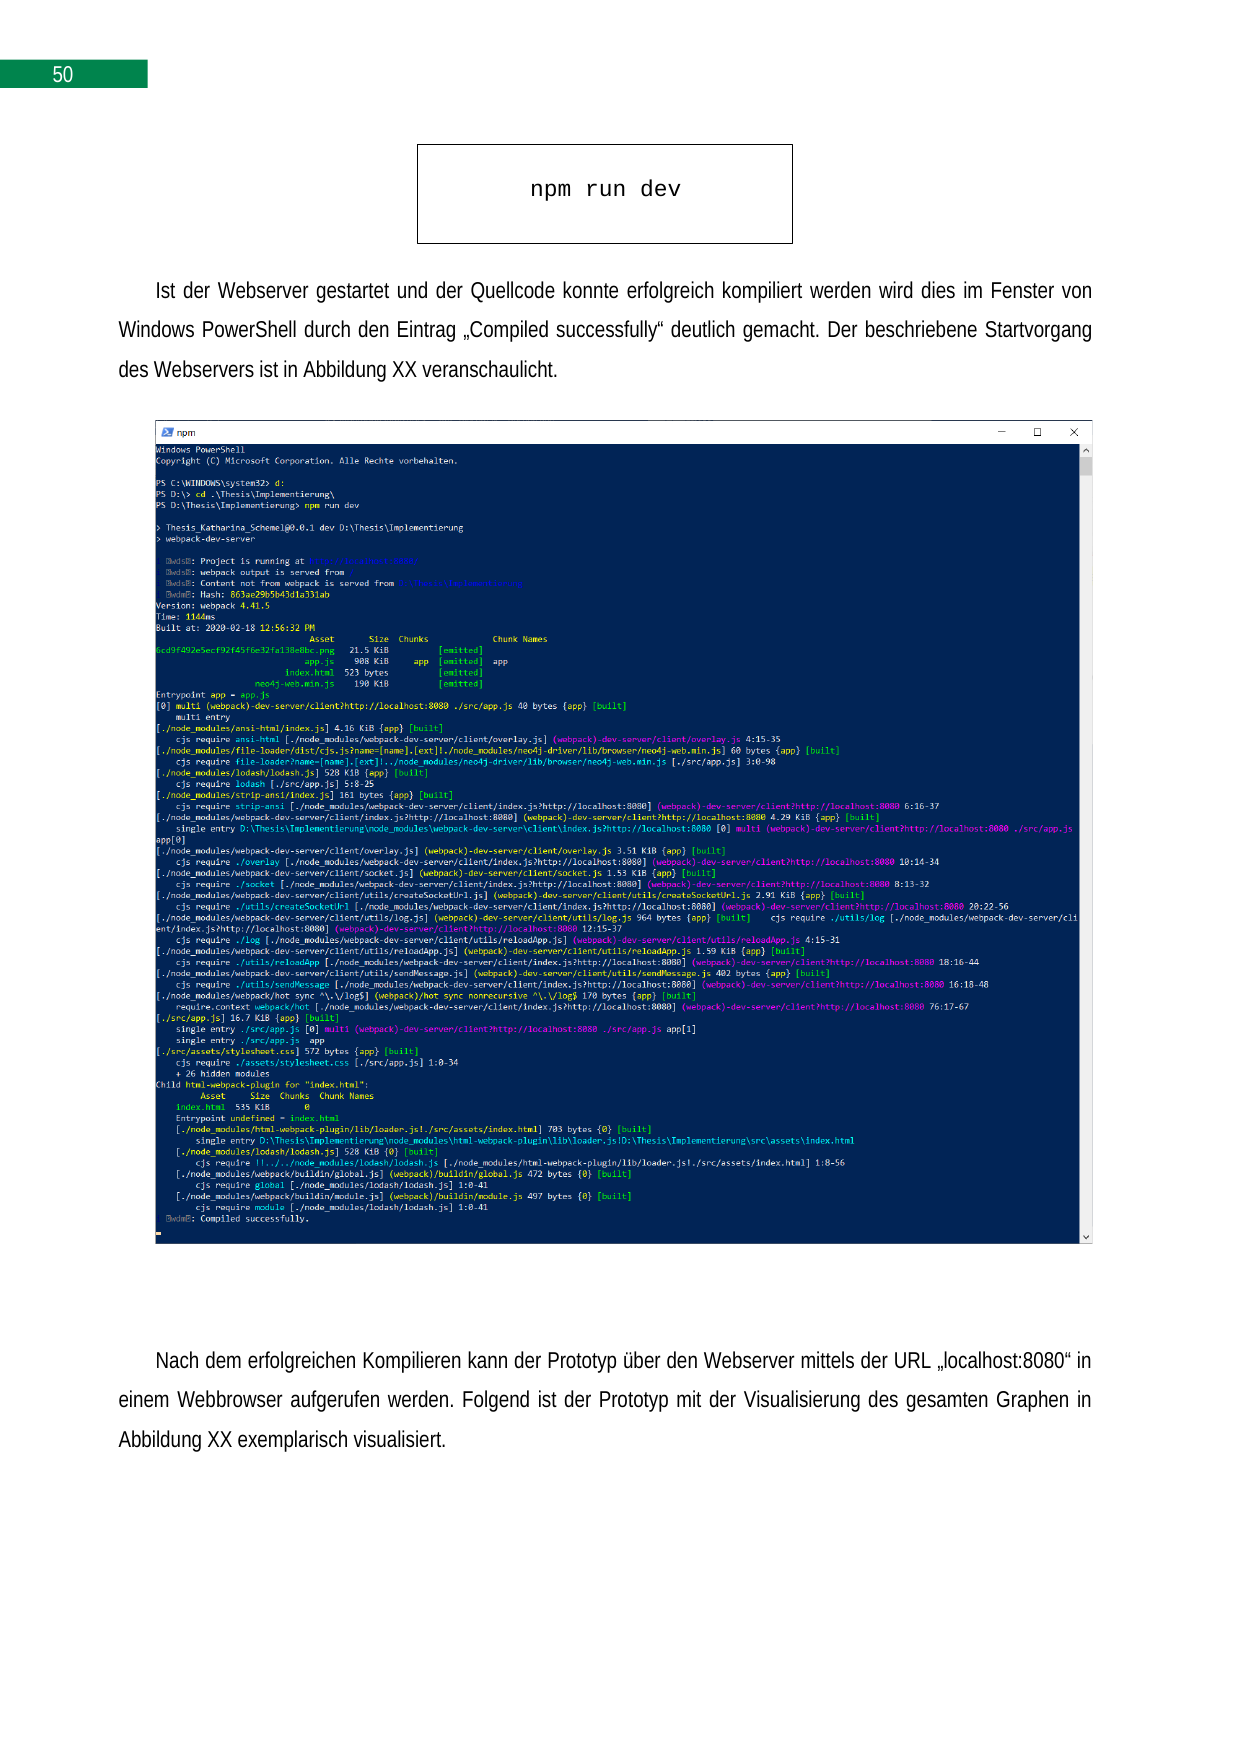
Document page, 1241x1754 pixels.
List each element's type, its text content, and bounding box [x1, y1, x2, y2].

picture [155, 420, 1093, 1244]
text Ist der Webserver gestartet und der Quellcode konnte erfolgreich kompiliert werden wird dies im Fenster von Windows PowerShell durch den Eintrag „Compiled successfully“ deutlich gemacht. Der beschriebene Startvorgang des Webservers ist in Abbildung XX veranschaulicht. [118, 277, 1092, 382]
text Nach dem erfolgreichen Kompilieren kann der Prototyp über den Webserver mittels der URL „localhost:8080“ in einem Webbrowser aufgerufen werden. Folgend ist der Prototyp mit der Visualisierung des gesamten Graphen in Abbildung XX exemplarisch visualisiert. [118, 1347, 1092, 1452]
